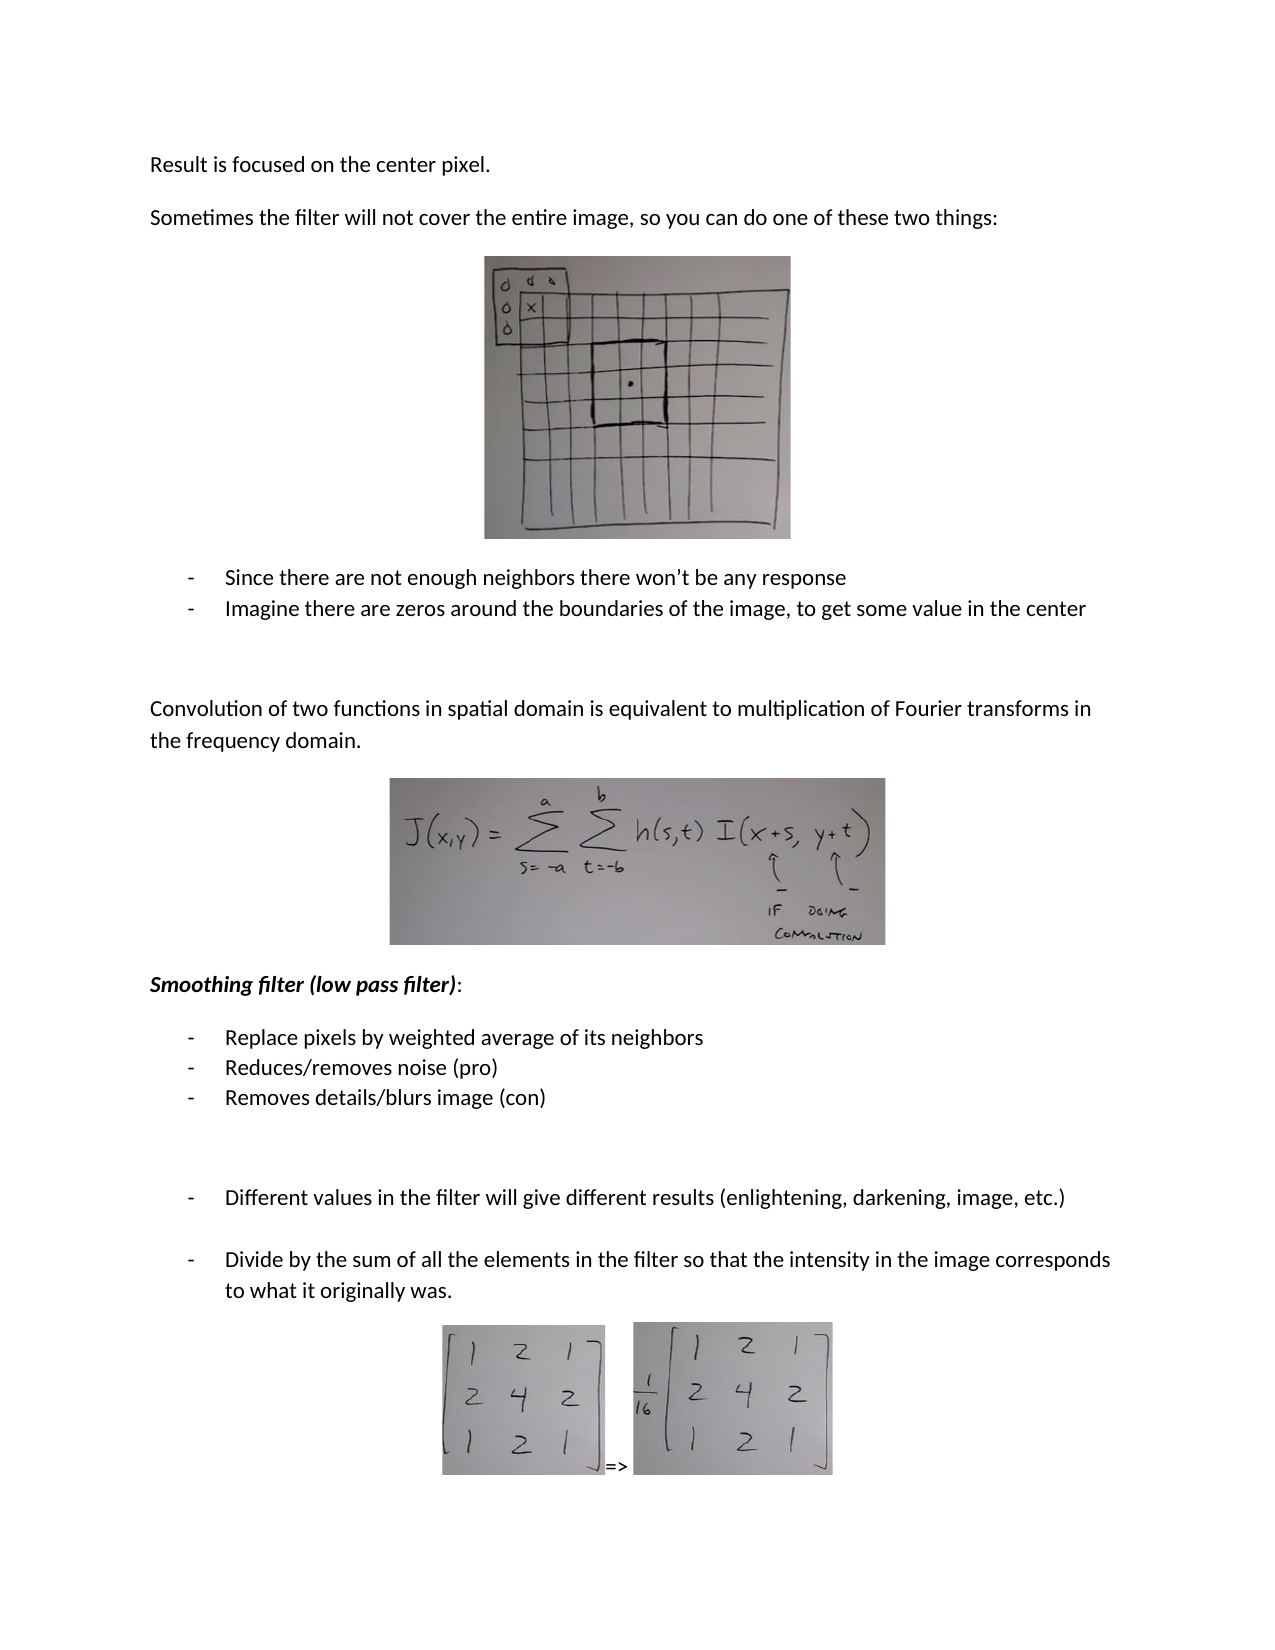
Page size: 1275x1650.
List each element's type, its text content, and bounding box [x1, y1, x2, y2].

picture [442, 1325, 606, 1475]
text Convolution of two functions in spatial domain is equivalent to multiplication of Fourier transforms in the frequency domain. [150, 694, 1125, 754]
list Different values in the filter will give different results (enlightening, darkening, image, etc.) [187, 1183, 1125, 1211]
list Removes details/blurs image (con) [187, 1083, 1125, 1111]
text Smoothing filter (low pass filter): [150, 970, 1125, 998]
list Replace pixels by weighted average of its neighbors [187, 1023, 1125, 1051]
list Reduces/removes noise (pro) [187, 1053, 1125, 1081]
list Divide by the sum of all the elements in the filter so that the intensity in the image corresponds to what it originally was. [187, 1246, 1125, 1304]
picture [389, 778, 886, 945]
picture [484, 256, 791, 539]
picture [633, 1322, 833, 1475]
text Sometimes the filter will not cover the entire image, so you can do one of these two things: [150, 203, 1125, 231]
text Result is focused on the center pixel. [150, 150, 1125, 178]
list Since there are not enough neighbors there won’t be any response [187, 563, 1125, 592]
list Imagine there are zeros around the boundaries of the image, to get some value in the center [187, 594, 1125, 622]
